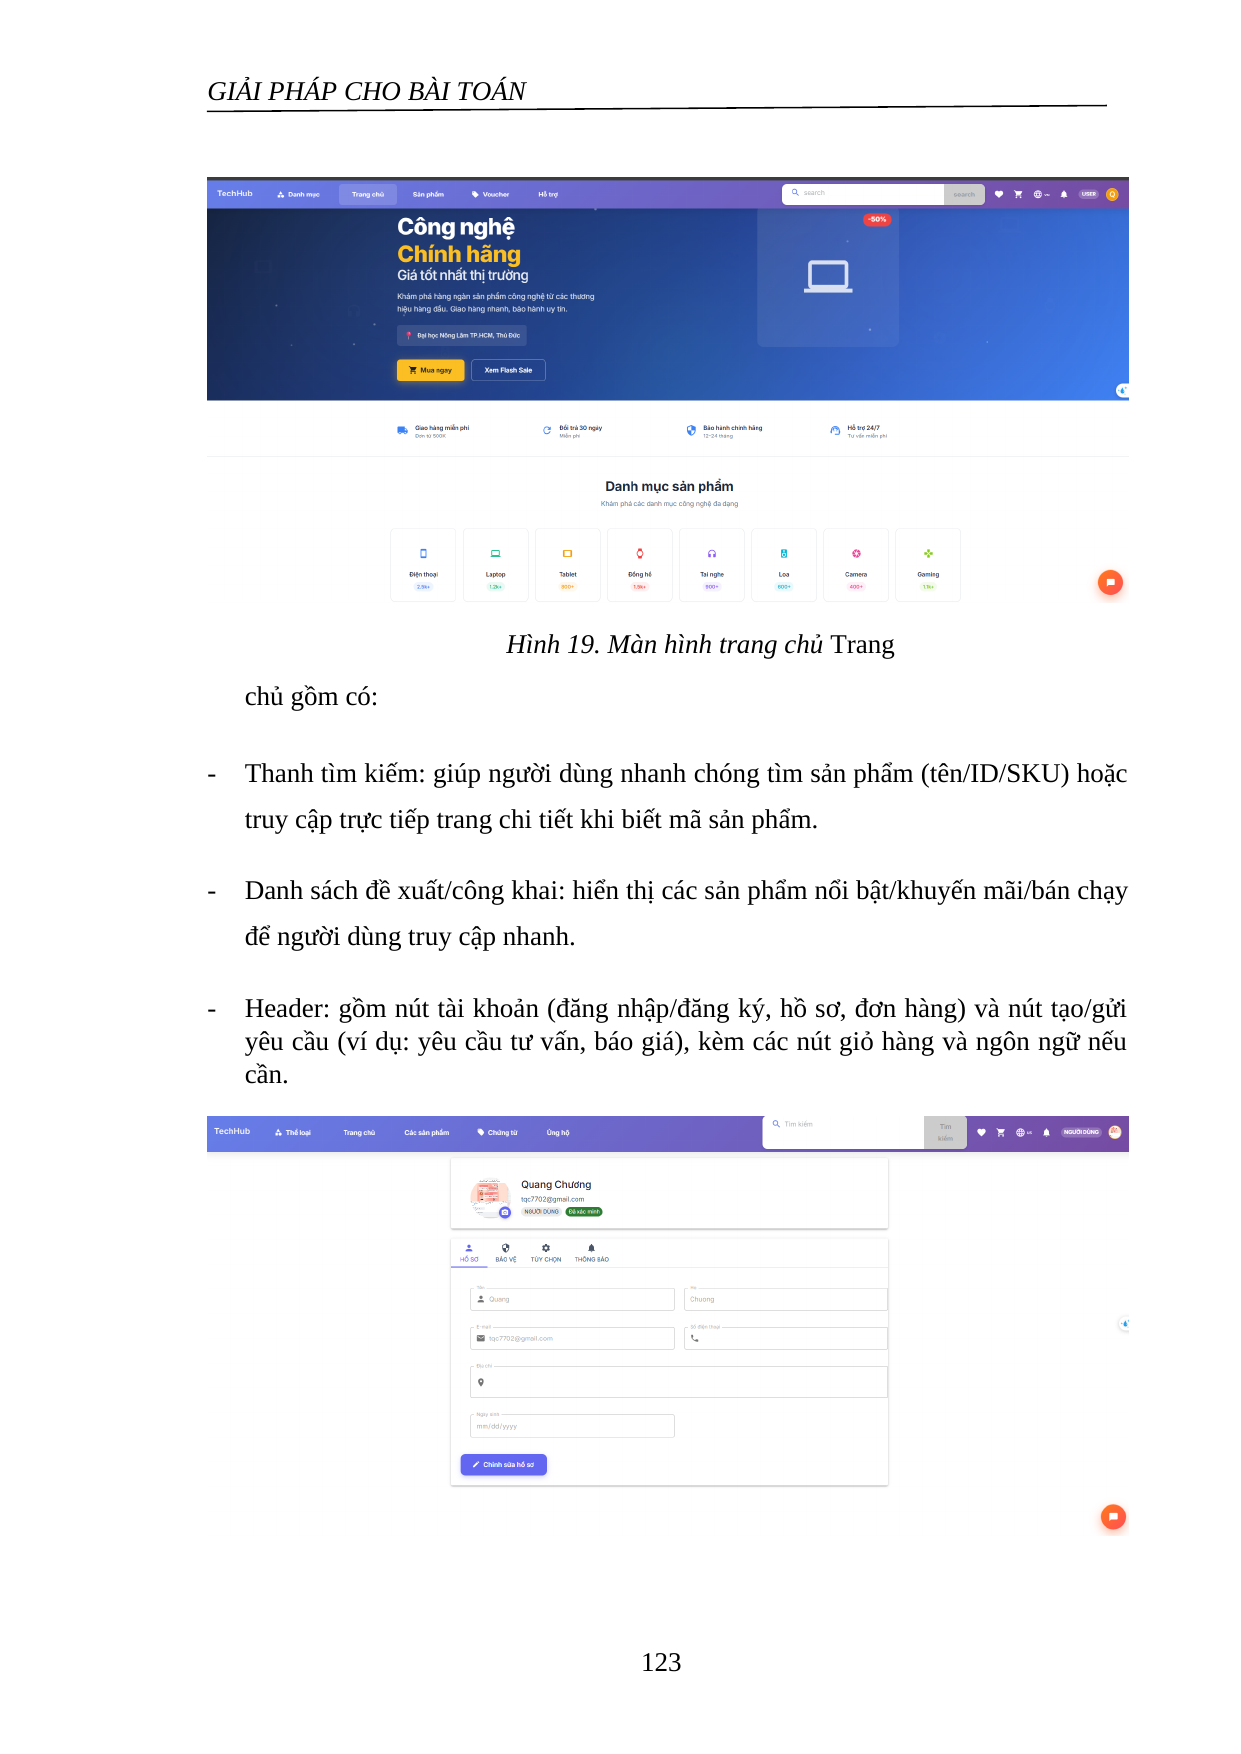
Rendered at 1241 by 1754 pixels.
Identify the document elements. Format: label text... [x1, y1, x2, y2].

text Hình 19. Màn hình trang chủ Trang chủ gồm có: [244, 628, 895, 711]
picture [207, 1116, 1129, 1536]
list Header: gồm nút tài khoản (đăng nhập/đăng ký, hồ sơ, đơn hàng) và nút tạo/gửi yêu cầu (ví dụ: yêu cầu tư vấn, báo giá), kèm các nút giỏ hàng và ngôn ngữ nếu cần. [207, 992, 1129, 1090]
list Danh sách đề xuất/công khai: hiển thị các sản phẩm nổi bật/khuyến mãi/bán chạy để người dùng truy cập nhanh. [207, 874, 1129, 952]
picture [207, 177, 1129, 603]
list Thanh tìm kiếm: giúp người dùng nhanh chóng tìm sản phẩm (tên/ID/SKU) hoặc truy cập trực tiếp trang chi tiết khi biết mã sản phẩm. [207, 757, 1129, 834]
